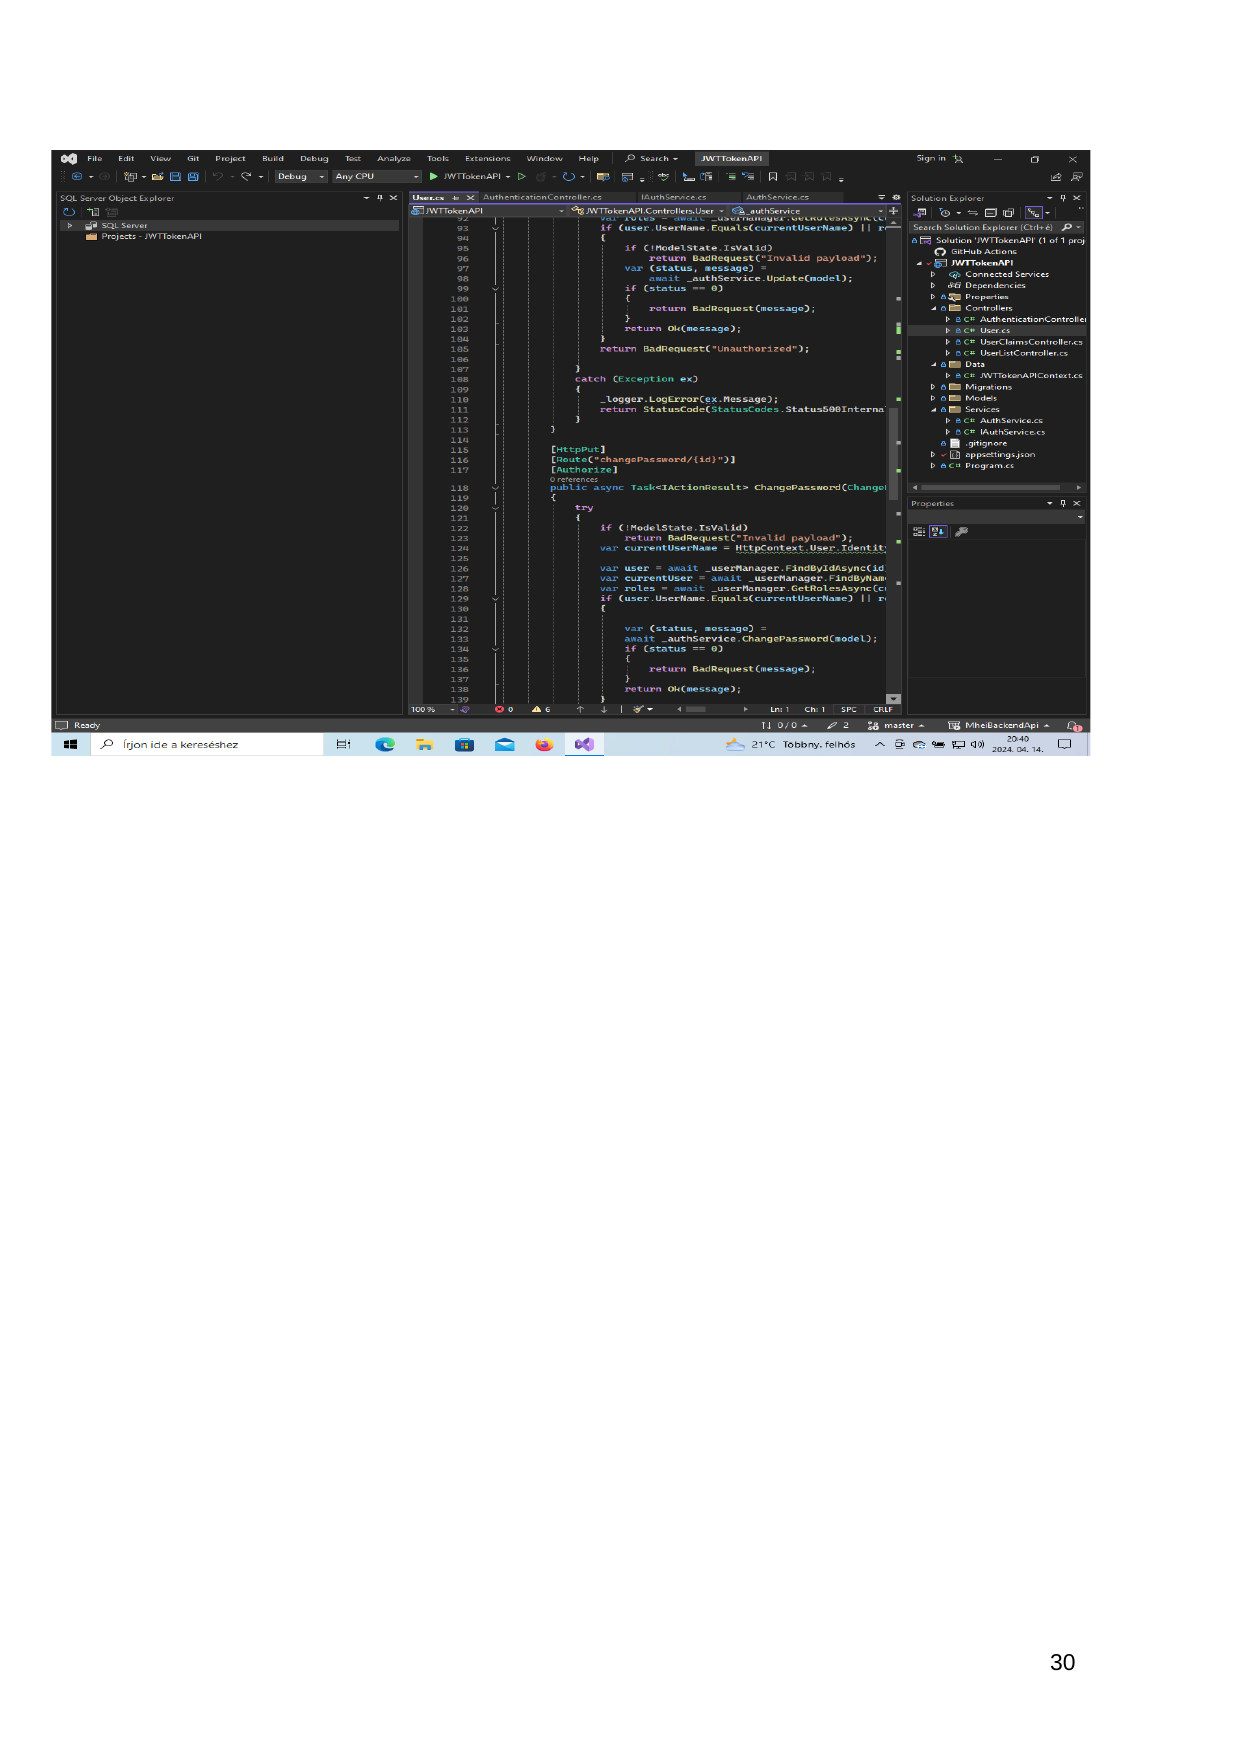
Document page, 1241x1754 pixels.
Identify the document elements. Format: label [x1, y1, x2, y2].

picture [51, 150, 1091, 756]
